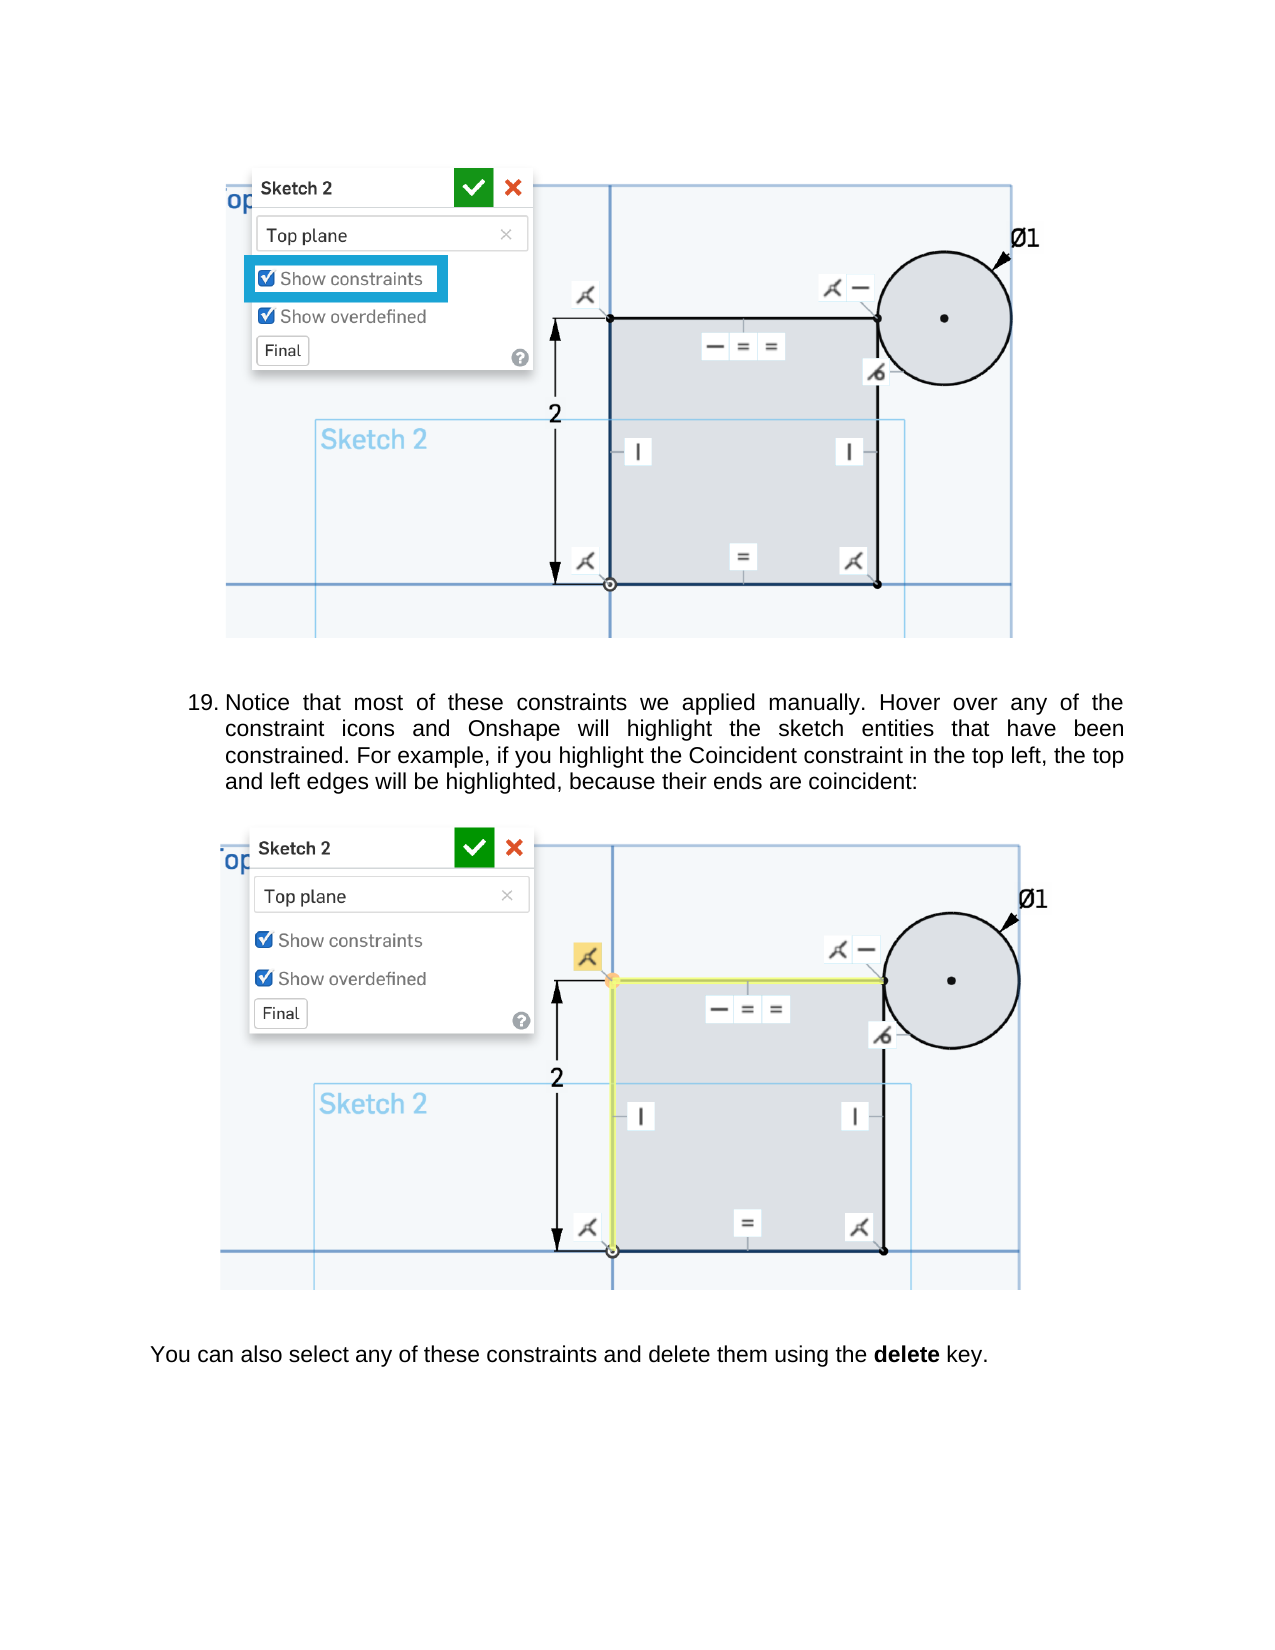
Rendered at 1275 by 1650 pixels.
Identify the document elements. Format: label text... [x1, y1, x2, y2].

picture [220, 806, 1055, 1290]
list Notice that most of these constraints we applied manually. Hover over any of the constraint icons and Onshape will highlight the sketch entities that have been constrained. For example, if you highlight the Coincident constraint in the top left, the top and left edges will be highlighted, because their ends are coincident: [187, 689, 1125, 794]
text You can also select any of these constraints and delete them using the delete key. [150, 1341, 1125, 1367]
picture [225, 150, 1050, 638]
